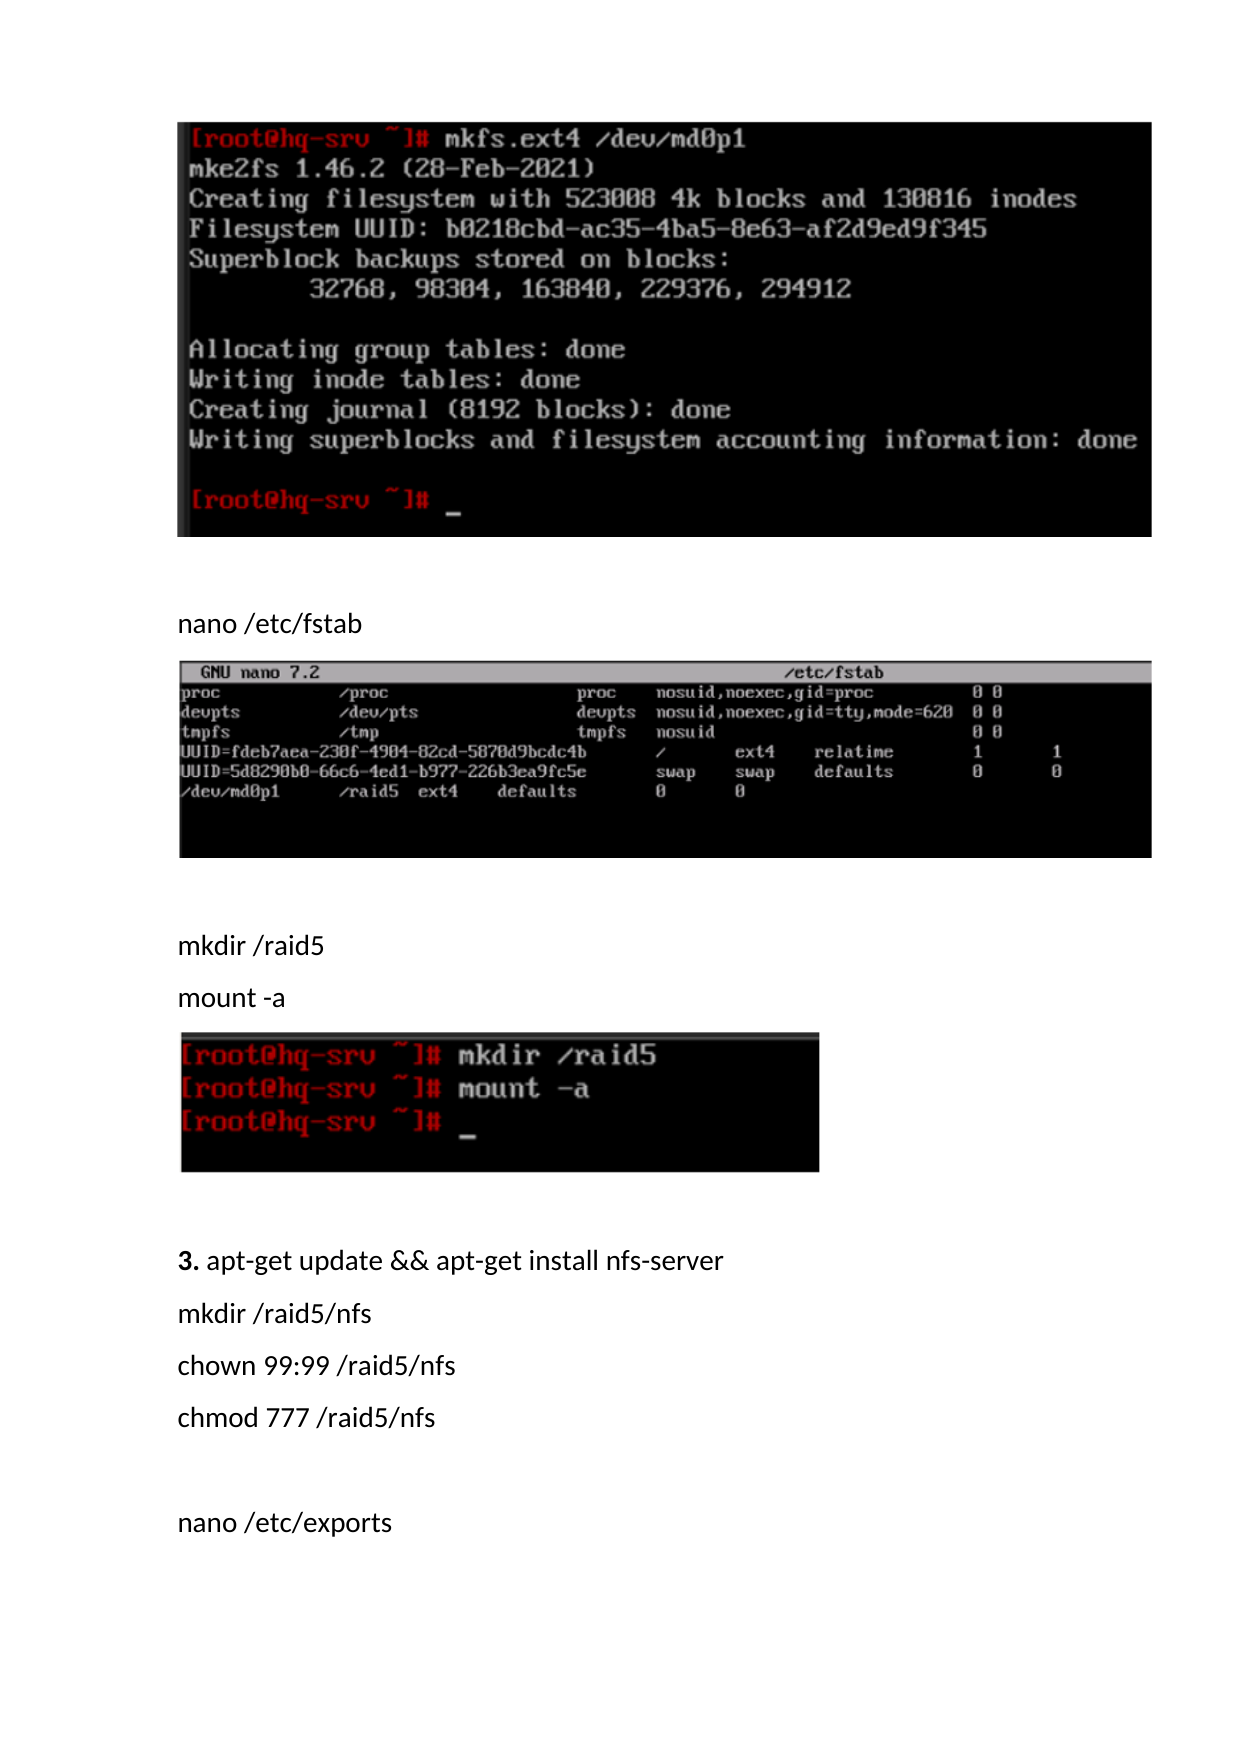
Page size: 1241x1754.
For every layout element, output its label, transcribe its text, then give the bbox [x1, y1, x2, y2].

picture [177, 118, 1152, 537]
text nano /etc/exports [177, 1504, 1152, 1539]
text mkdir /raid5/nfs [177, 1295, 1152, 1330]
text chmod 777 /raid5/nfs [177, 1399, 1152, 1435]
text nano /etc/fstab [177, 605, 1152, 641]
text 3. apt-get update && apt-get install nfs-server [177, 1242, 1152, 1278]
text mount -a [177, 979, 1152, 1015]
text mkdir /raid5 [177, 927, 1152, 962]
text chown 99:99 /raid5/nfs [177, 1347, 1152, 1383]
picture [177, 657, 1152, 858]
picture [177, 1031, 820, 1174]
